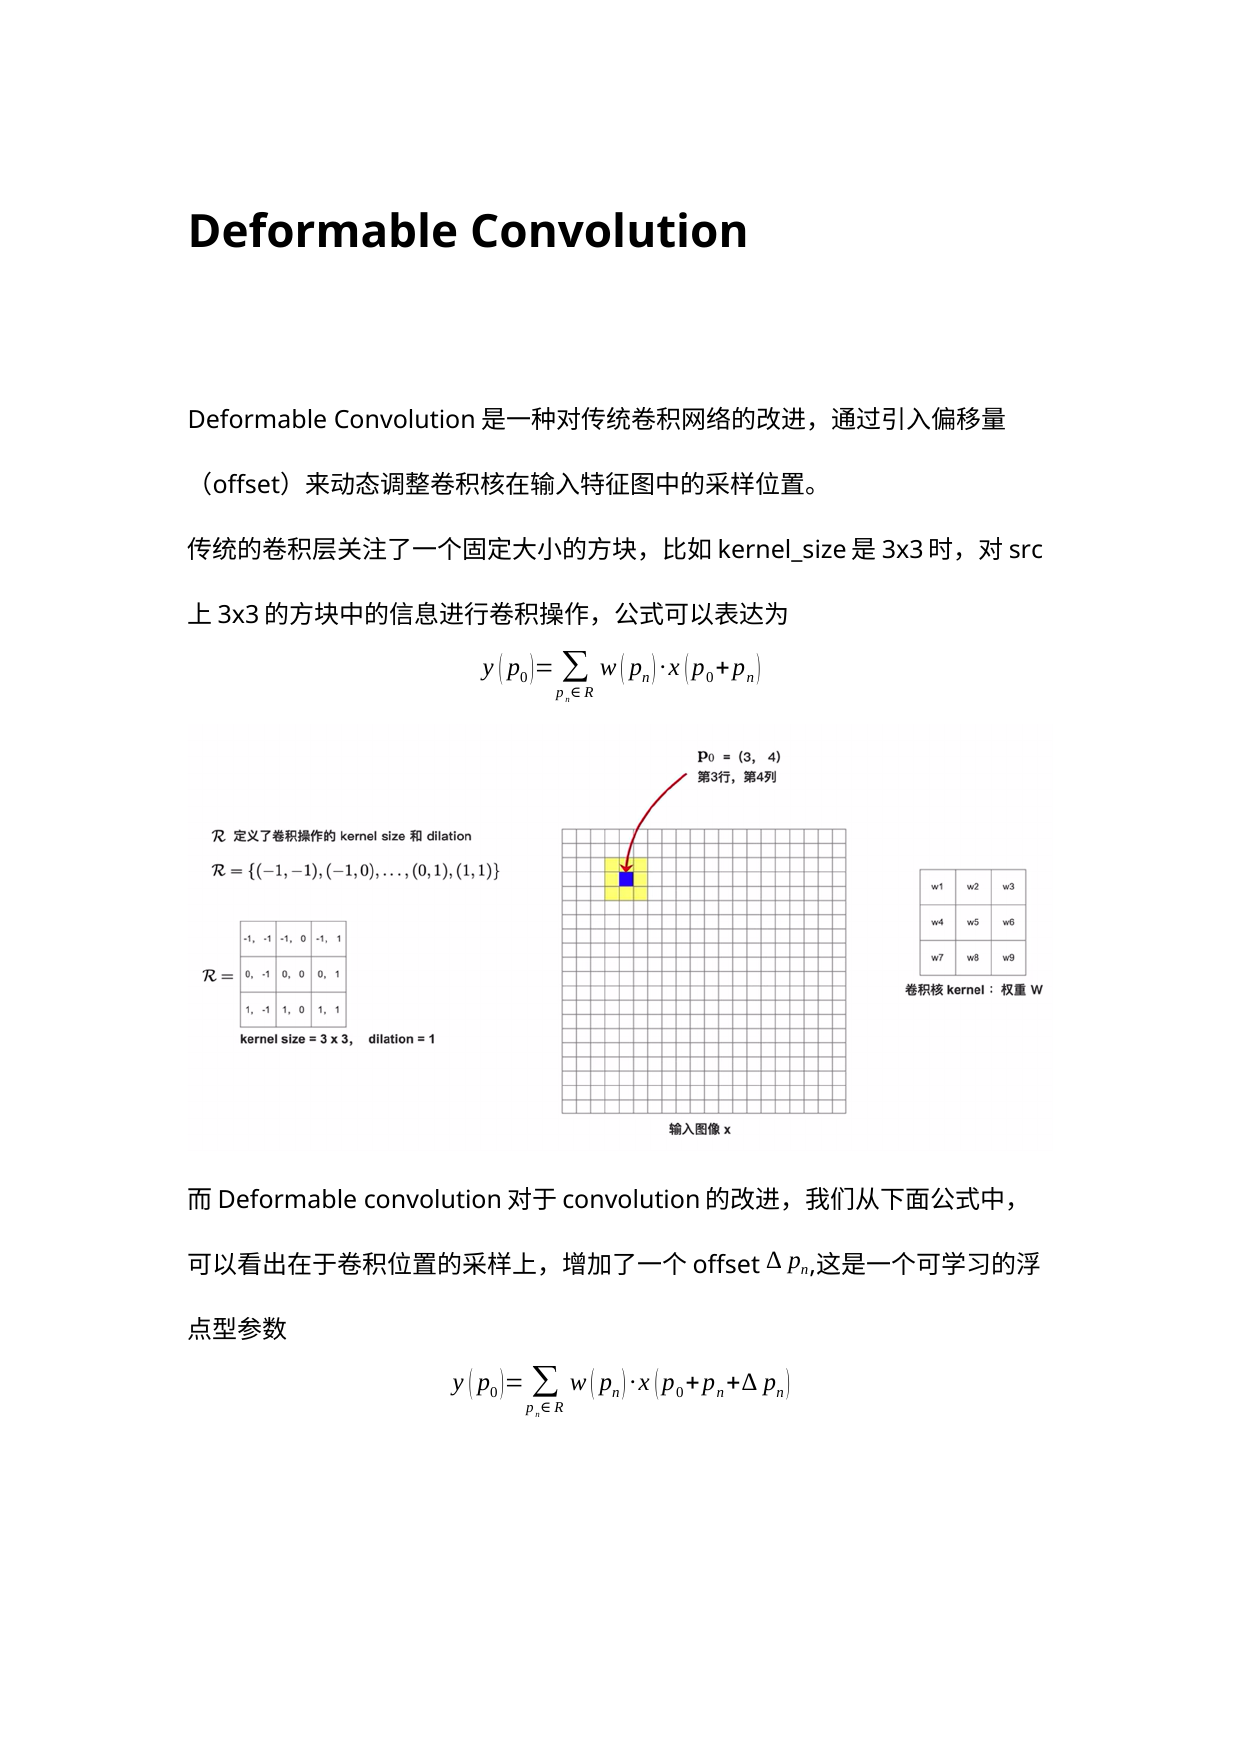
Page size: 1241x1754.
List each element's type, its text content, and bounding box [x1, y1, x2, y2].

text 传统的卷积层关注了一个固定大小的方块，比如kernel_size是3x3时，对src上3x3的方块中的信息进行卷积操作，公式可以表达为 [187, 515, 1053, 645]
text 而Deformable convolution对于convolution的改进，我们从下面公式中，可以看出在于卷积位置的采样上，增加了一个offset ,这是一个可学习的浮点型参数 [187, 1165, 1053, 1360]
subtitle Deformable Convolution [187, 197, 1053, 262]
text Deformable Convolution是一种对传统卷积网络的改进，通过引入偏移量（offset）来动态调整卷积核在输入特征图中的采样位置。 [187, 385, 1053, 515]
picture [187, 724, 1053, 1151]
